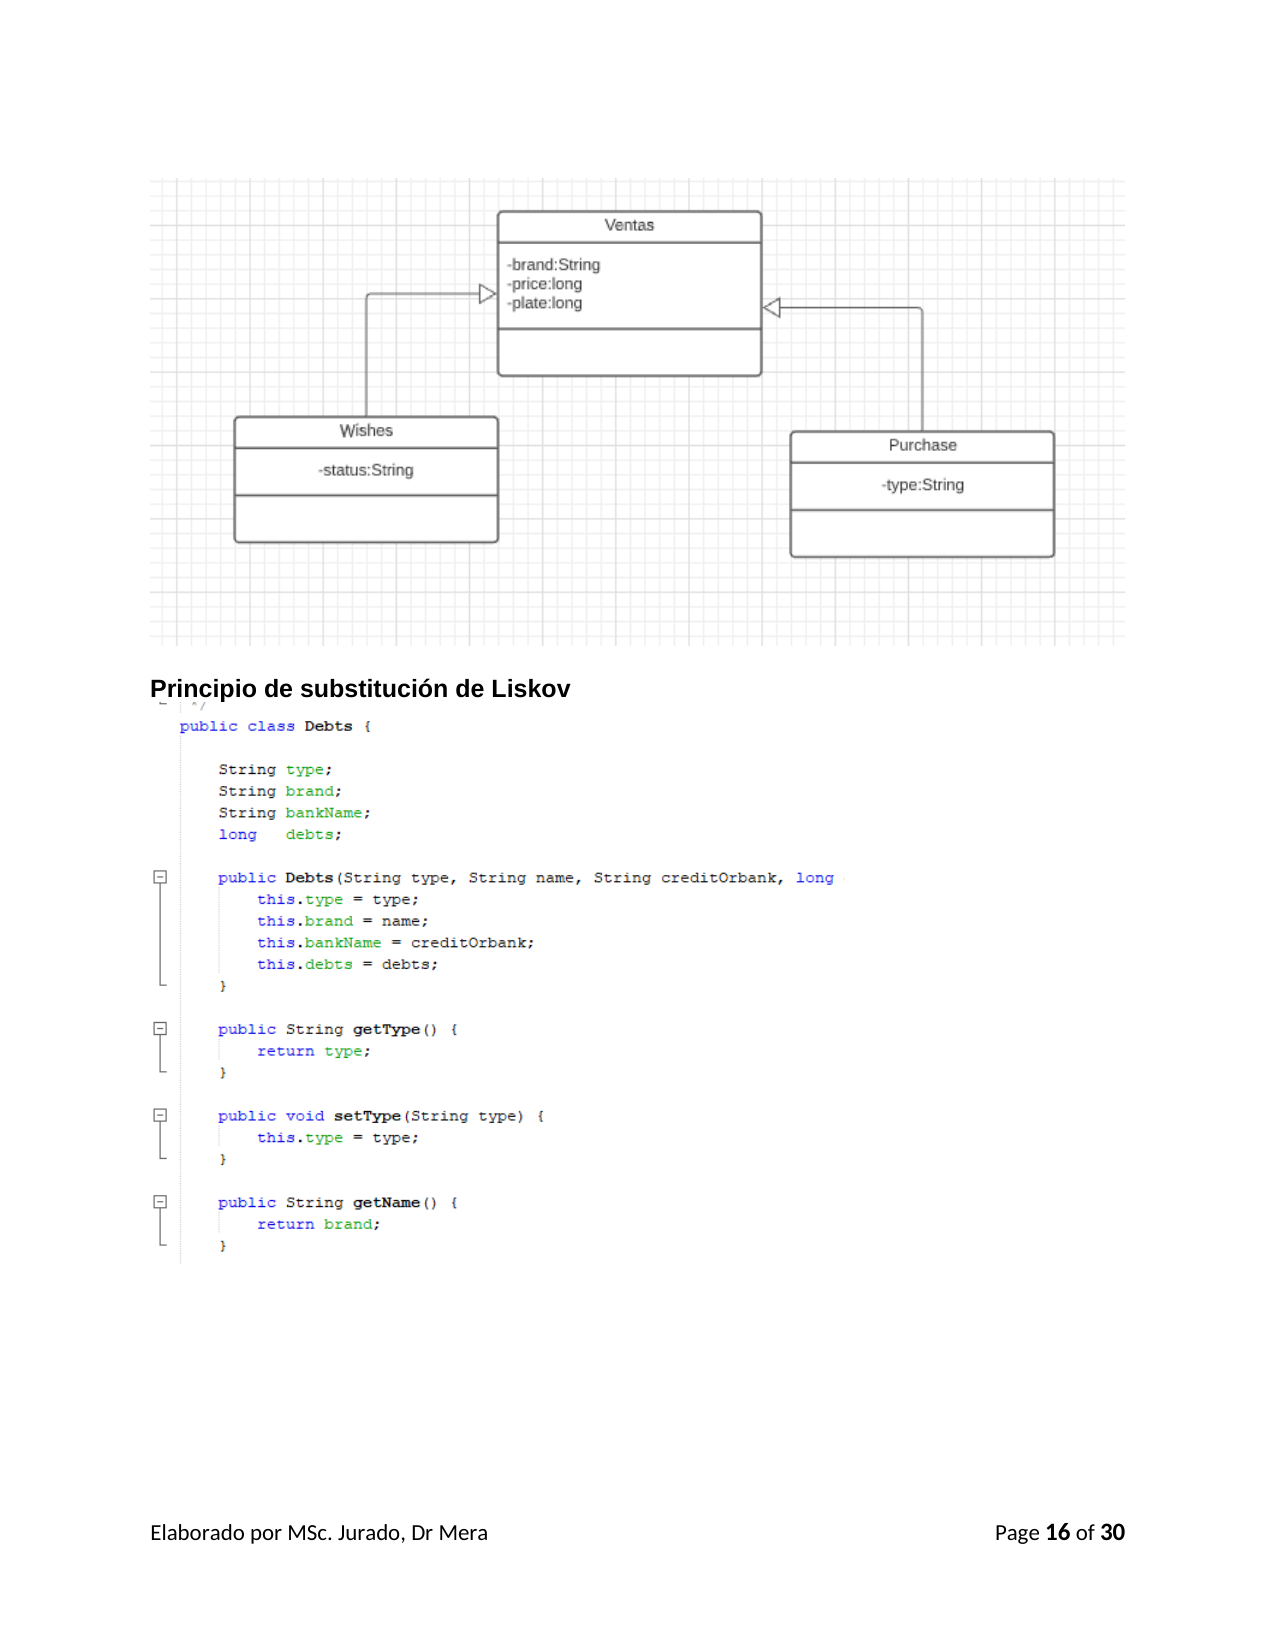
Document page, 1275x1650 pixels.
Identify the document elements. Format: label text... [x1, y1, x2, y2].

picture [150, 178, 1125, 646]
picture [150, 702, 845, 1265]
text Principio de substitución de Liskov [150, 674, 1125, 703]
